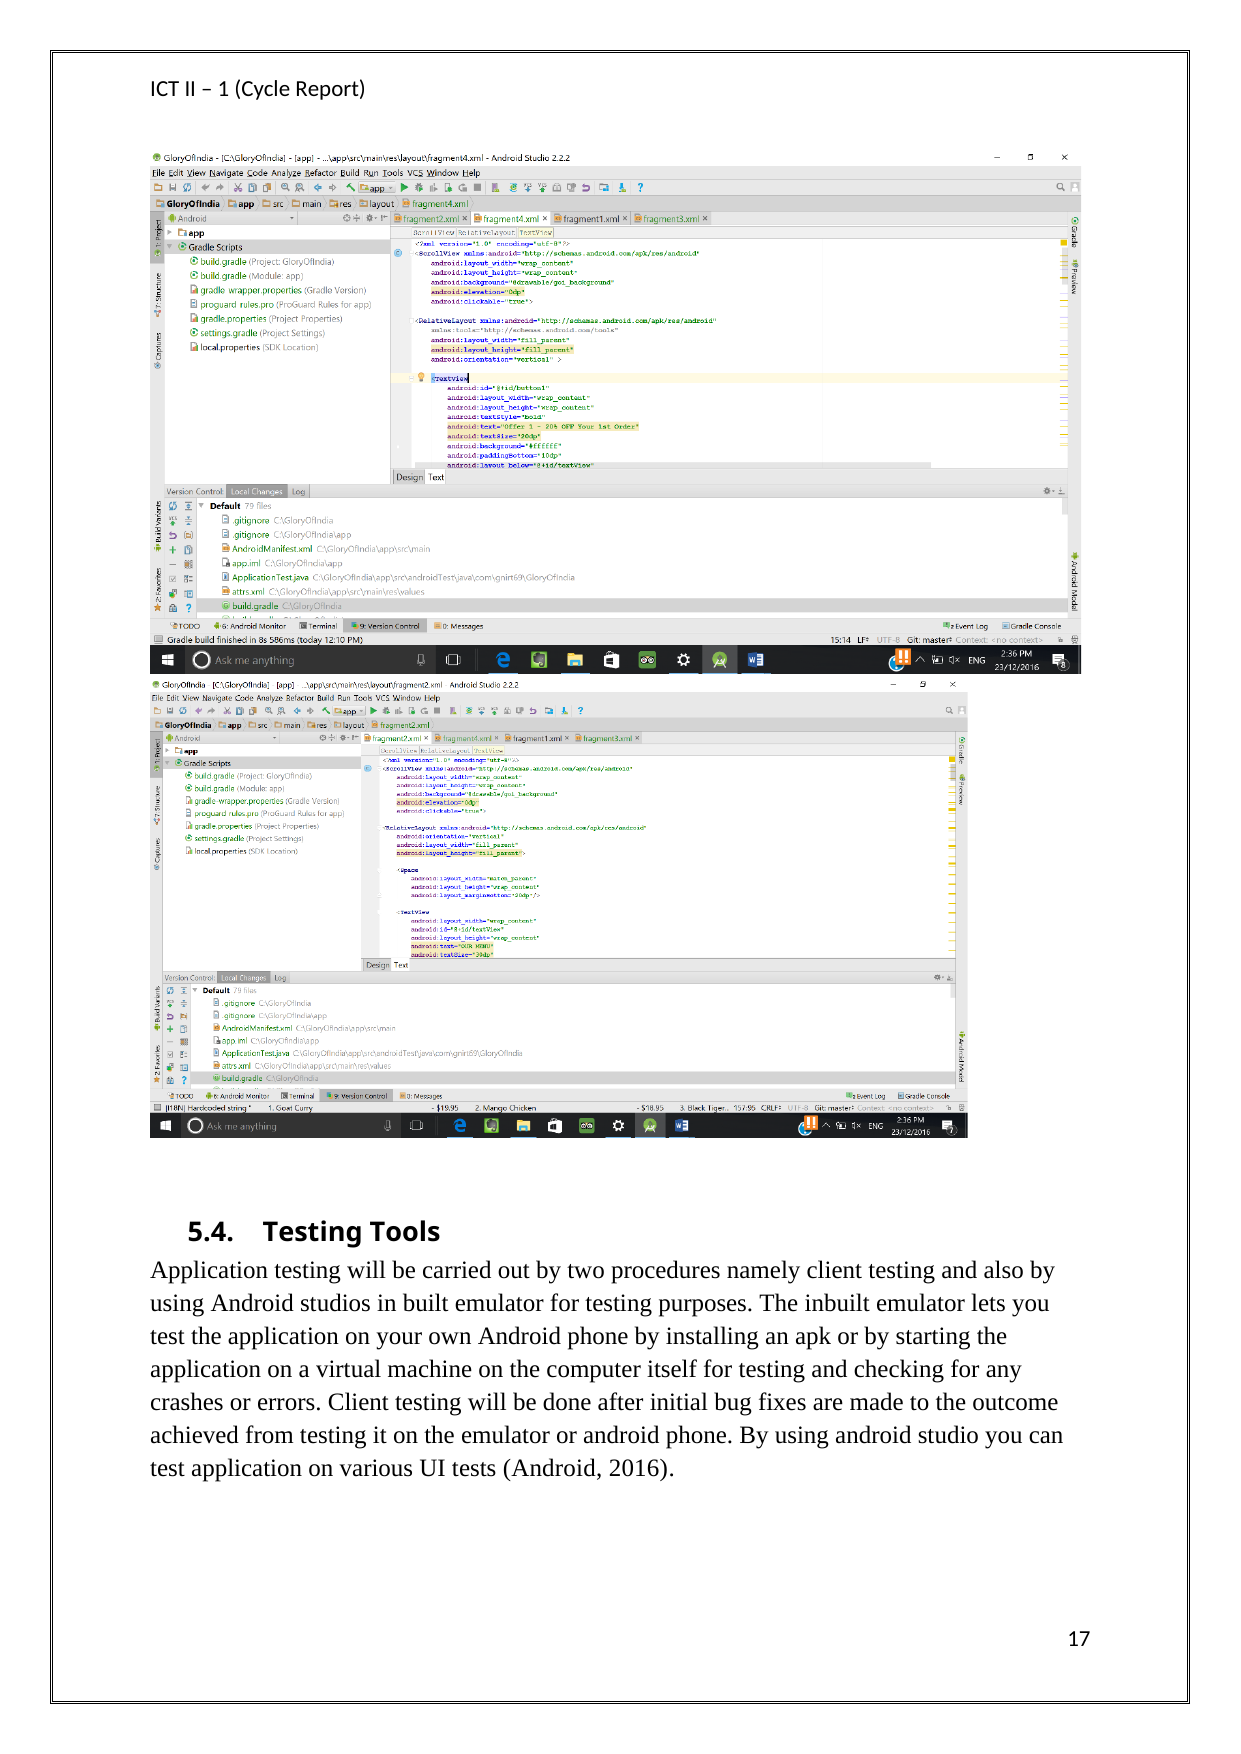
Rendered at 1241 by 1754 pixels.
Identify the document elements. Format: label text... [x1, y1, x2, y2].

picture [150, 678, 968, 1138]
subtitle Testing Tools [187, 1213, 1090, 1250]
text Application testing will be carried out by two procedures namely client testing and also by using Android studios in built emulator for testing purposes. The inbuilt emulator lets you test the application on your own Android phone by installing an apk or by starting the application on a virtual machine on the computer itself for testing and checking for any crashes or errors. Client testing will be done after initial bug fixes are made to the outcome achieved from testing it on the emulator or android phone. By using android studio you can test application on various UI tests (Android, 2016). [150, 1255, 1090, 1482]
picture [150, 150, 1082, 674]
